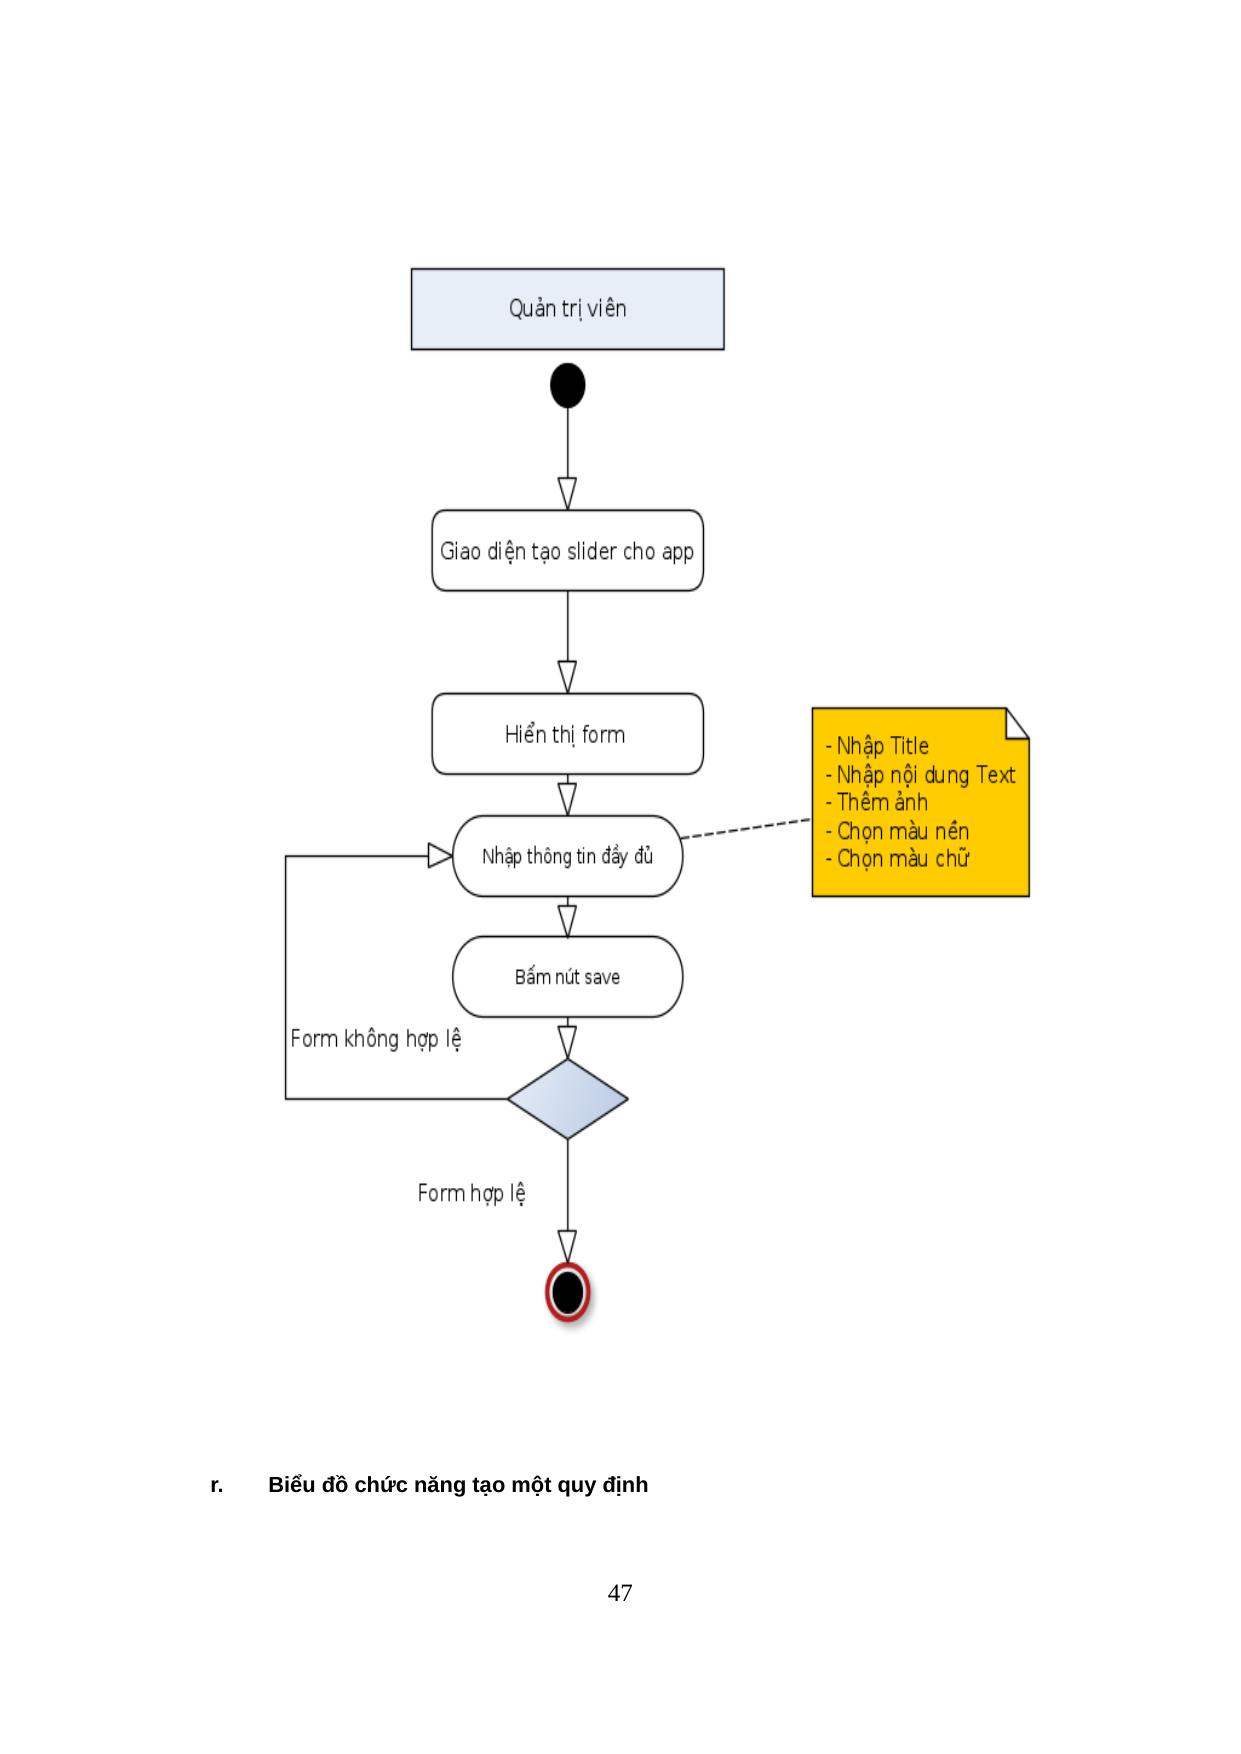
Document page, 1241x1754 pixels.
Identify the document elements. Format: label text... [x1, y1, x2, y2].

subtitle Biểu đồ chức năng tạo một quy định [156, 1472, 1122, 1497]
picture [141, 143, 1099, 1409]
